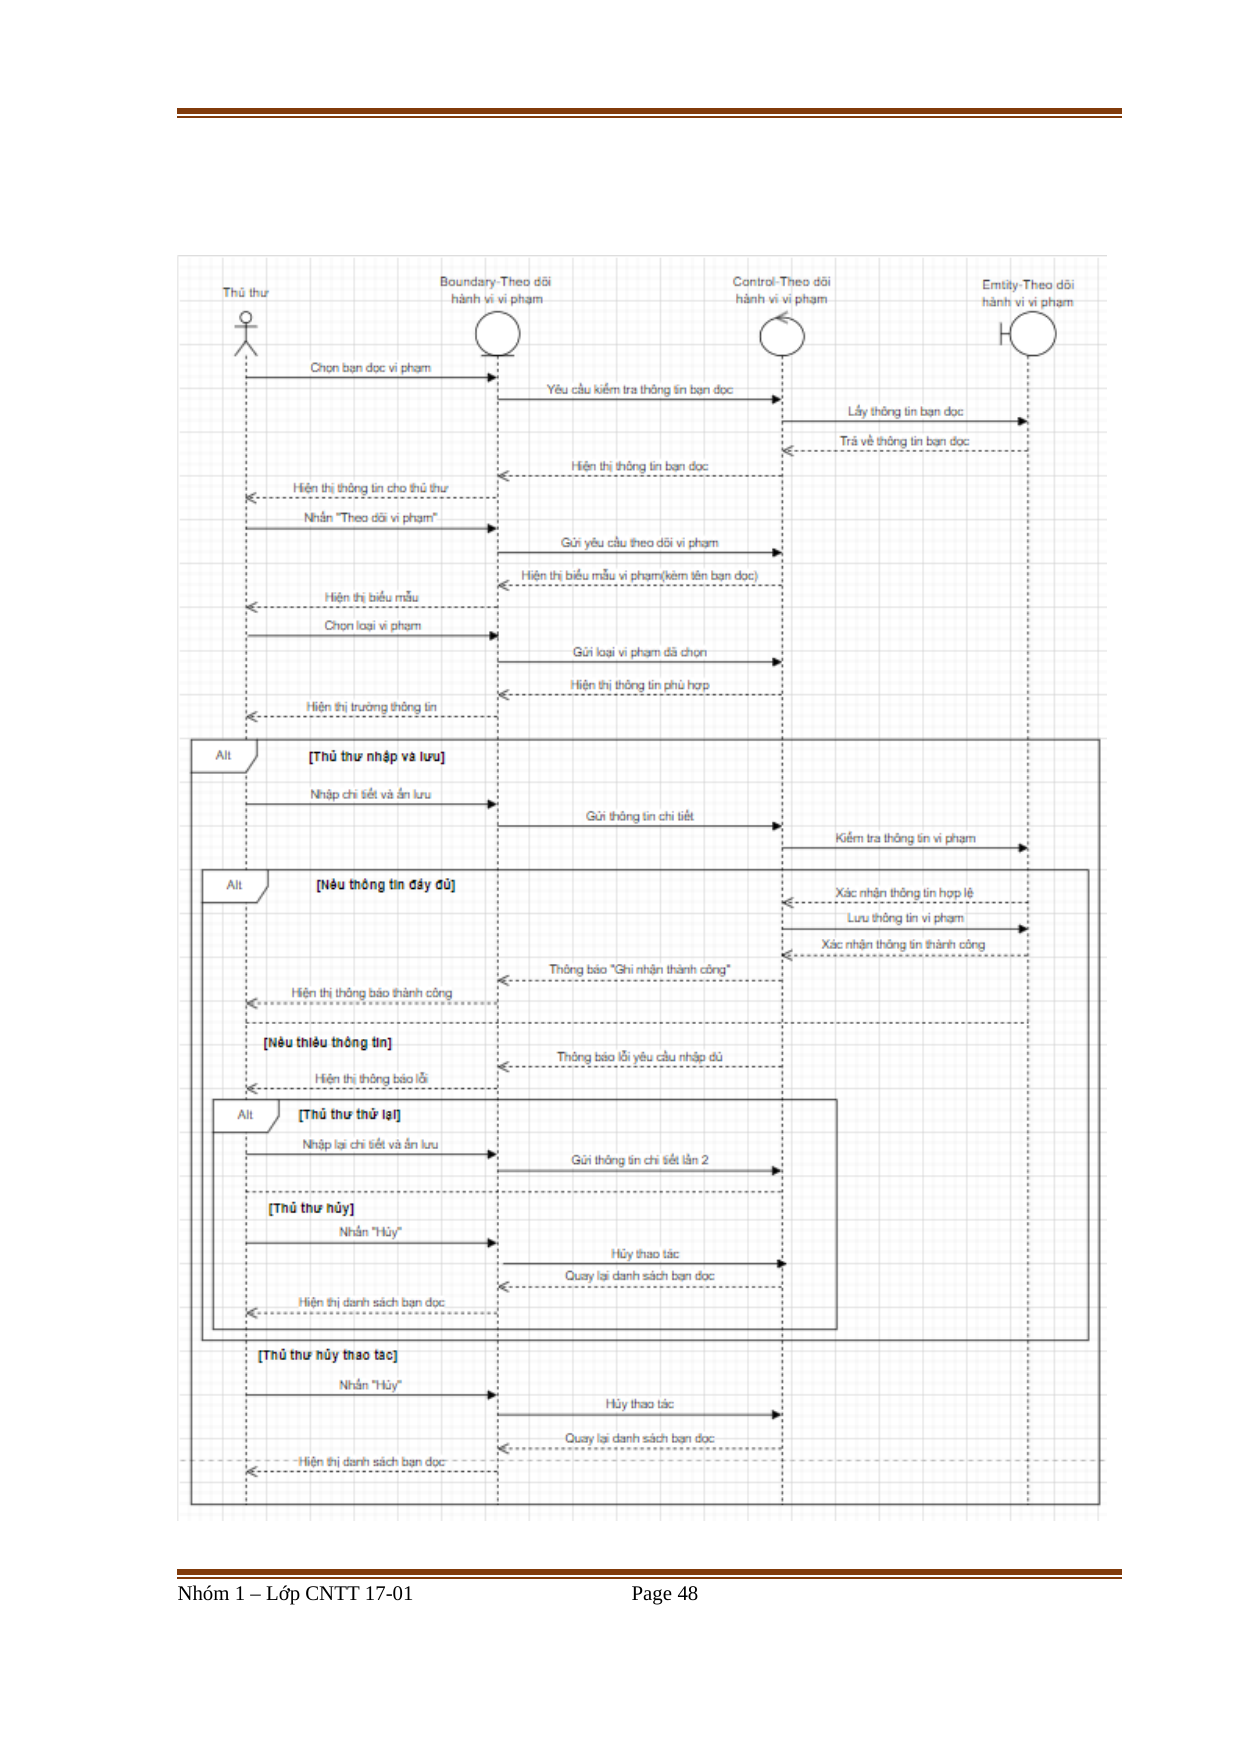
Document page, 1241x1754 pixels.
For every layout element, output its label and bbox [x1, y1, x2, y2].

picture [177, 255, 1107, 1521]
